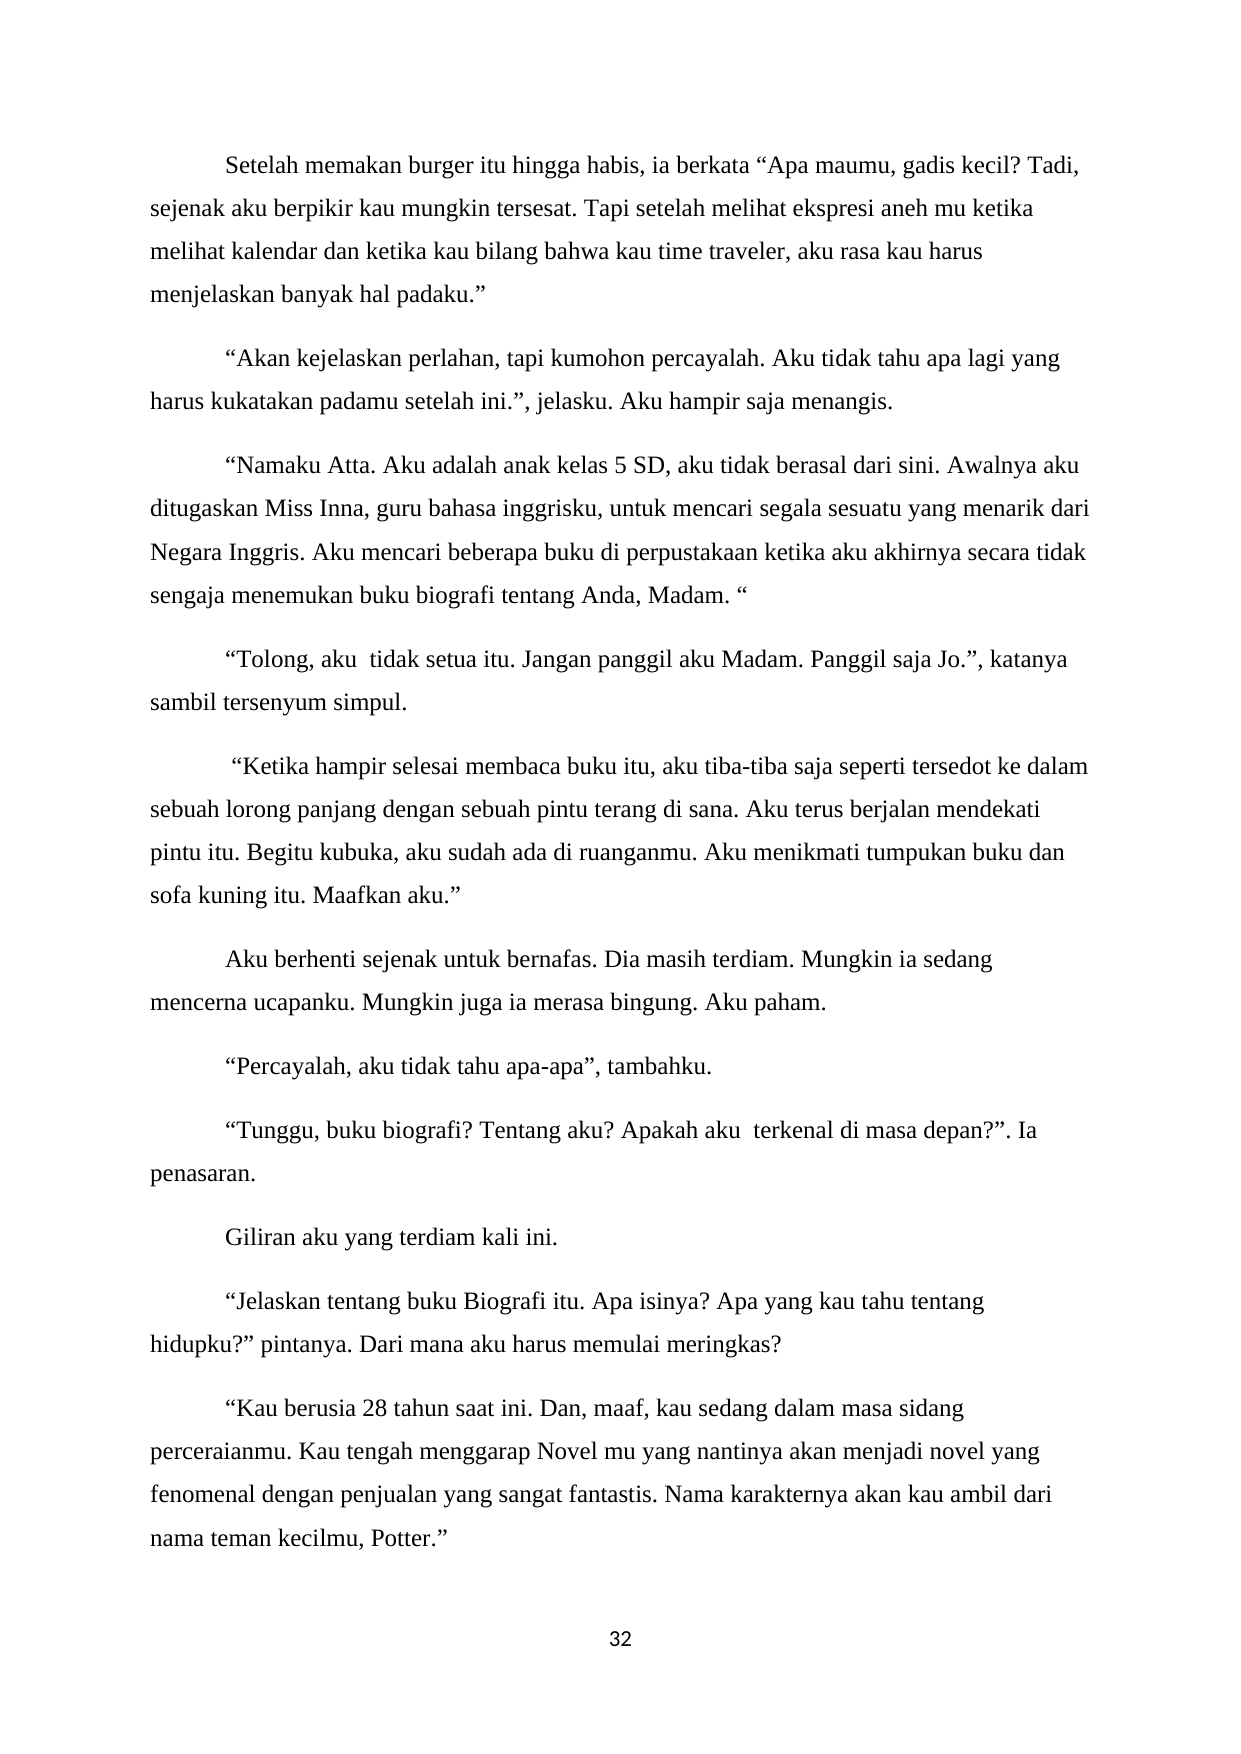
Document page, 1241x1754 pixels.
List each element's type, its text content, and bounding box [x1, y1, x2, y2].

text “Tunggu, buku biografi? Tentang aku? Apakah aku terkenal di masa depan?”. Ia penasaran. [150, 1115, 1090, 1187]
text “Ketika hampir selesai membaca buku itu, aku tiba-tiba saja seperti tersedot ke dalam sebuah lorong panjang dengan sebuah pintu terang di sana. Aku terus berjalan mendekati pintu itu. Begitu kubuka, aku sudah ada di ruanganmu. Aku menikmati tumpukan buku dan sofa kuning itu. Maafkan aku.” [150, 751, 1090, 909]
text Setelah memakan burger itu hingga habis, ia berkata “Apa maumu, gadis kecil? Tadi, sejenak aku berpikir kau mungkin tersesat. Tapi setelah melihat ekspresi aneh mu ketika melihat kalendar dan ketika kau bilang bahwa kau time traveler, aku rasa kau harus menjelaskan banyak hal padaku.” [150, 150, 1090, 308]
text “Namaku Atta. Aku adalah anak kelas 5 SD, aku tidak berasal dari sini. Awalnya aku ditugaskan Miss Inna, guru bahasa inggrisku, untuk mencari segala sesuatu yang menarik dari Negara Inggris. Aku mencari beberapa buku di perpustakaan ketika aku akhirnya secara tidak sengaja menemukan buku biografi tentang Anda, Madam. “ [150, 450, 1090, 608]
text “Percayalah, aku tidak tahu apa-apa”, tambahku. [150, 1051, 1090, 1080]
text “Kau berusia 28 tahun saat ini. Dan, maaf, kau sedang dalam masa sidang perceraianmu. Kau tengah menggarap Novel mu yang nantinya akan menjadi novel yang fenomenal dengan penjualan yang sangat fantastis. Nama karakternya akan kau ambil dari nama teman kecilmu, Potter.” [150, 1393, 1090, 1551]
text “Jelaskan tentang buku Biografi itu. Apa isinya? Apa yang kau tahu tentang hidupku?” pintanya. Dari mana aku harus memulai meringkas? [150, 1286, 1090, 1358]
text Giliran aku yang terdiam kali ini. [150, 1222, 1090, 1251]
text Aku berhenti sejenak untuk bernafas. Dia masih terdiam. Mungkin ia sedang mencerna ucapanku. Mungkin juga ia merasa bingung. Aku paham. [150, 944, 1090, 1016]
text “Akan kejelaskan perlahan, tapi kumohon percayalah. Aku tidak tahu apa lagi yang harus kukatakan padamu setelah ini.”, jelasku. Aku hampir saja menangis. [150, 343, 1090, 415]
text “Tolong, aku tidak setua itu. Jangan panggil aku Madam. Panggil saja Jo.”, katanya sambil tersenyum simpul. [150, 644, 1090, 716]
